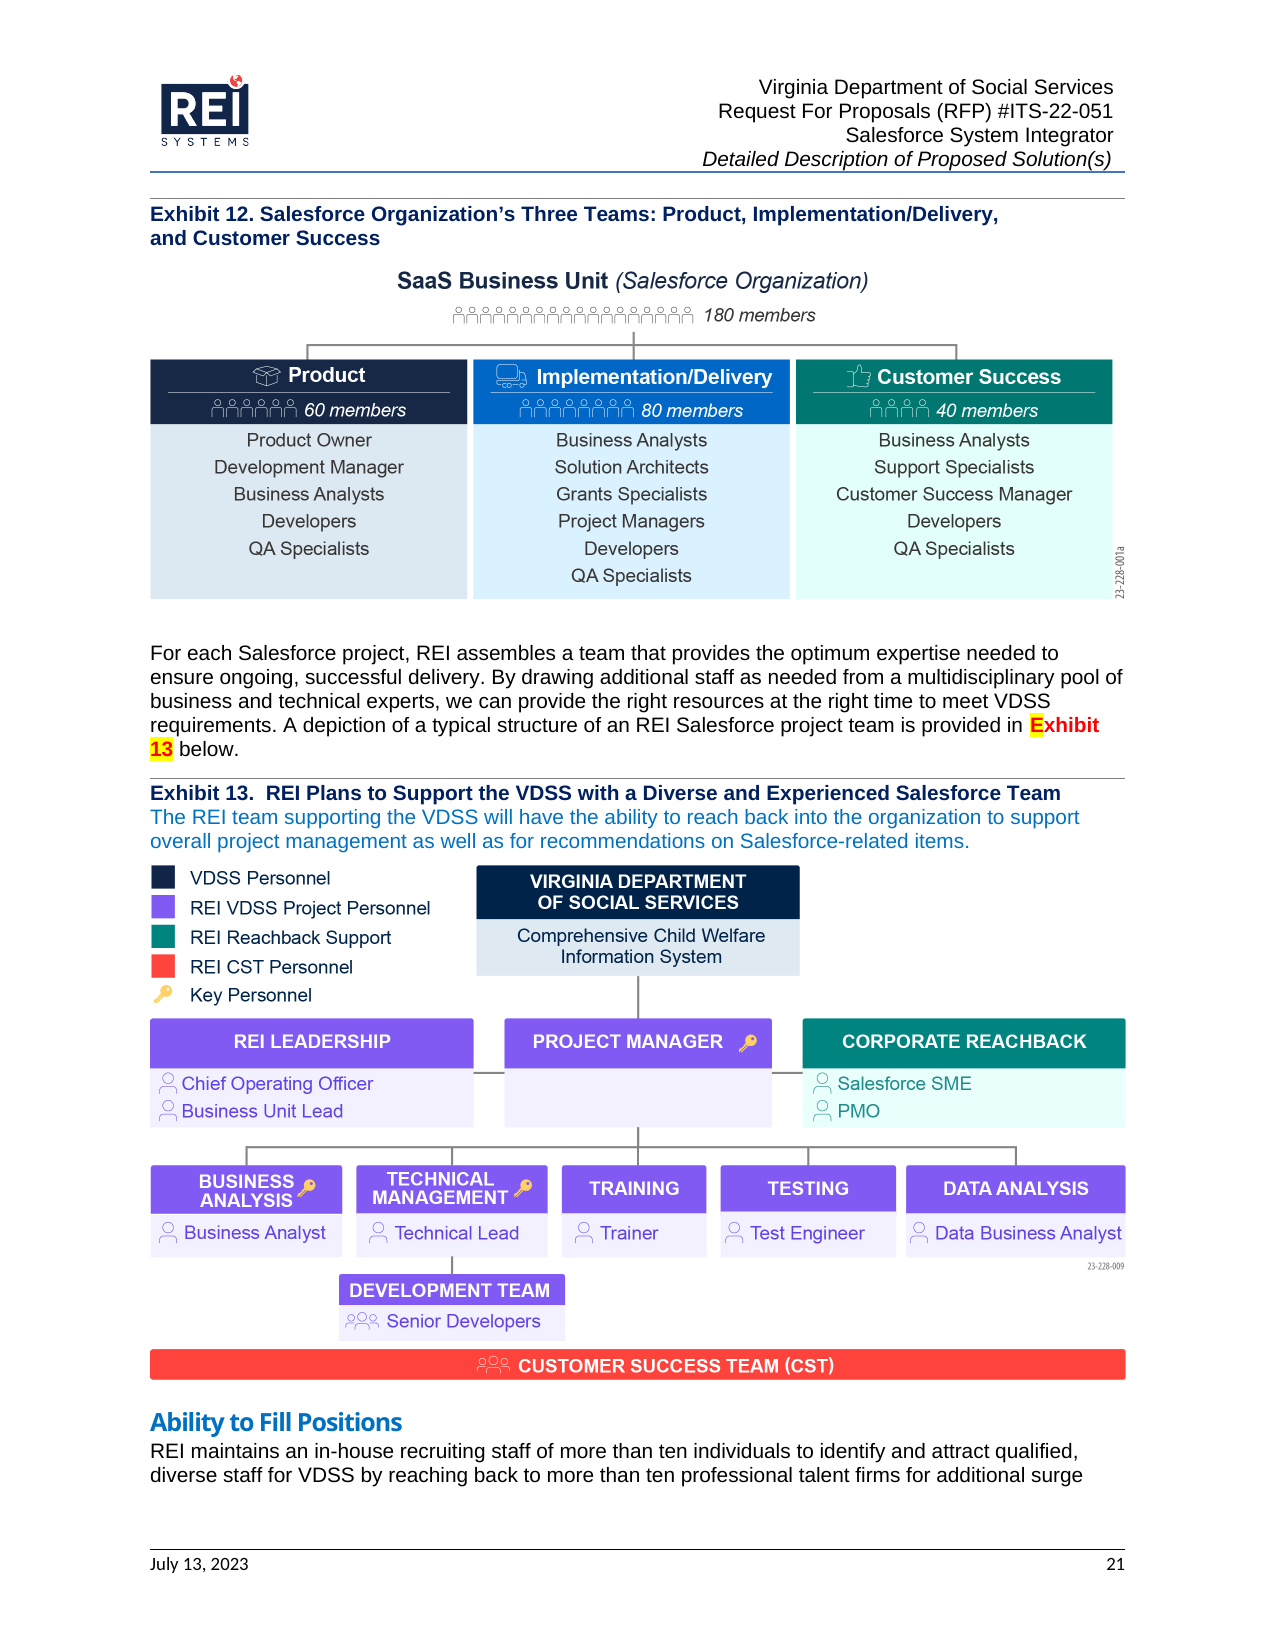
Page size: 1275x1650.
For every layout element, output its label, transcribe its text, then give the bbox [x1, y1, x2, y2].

text The REI team supporting the VDSS will have the ability to reach back into the organization to support overall project management as well as for recommendations on Salesforce-related items. [150, 805, 1125, 853]
text Exhibit 12. Salesforce Organization’s Three Teams: Product, Implementation/Delivery, and Customer Success [150, 199, 1125, 249]
picture [150, 865, 1126, 1380]
picture [161, 75, 249, 146]
text For each Salesforce project, REI assembles a team that provides the optimum expertise needed to ensure ongoing, successful delivery. By drawing additional staff as needed from a multidisciplinary pool of business and technical experts, we can provide the right resources at the right time to meet VDSS requirements. A depiction of a typical structure of an REI Salesforce project team is provided in Exhibit 13 below. [150, 641, 1125, 761]
subtitle Ability to Fill Positions [150, 1405, 1125, 1439]
picture [150, 249, 1128, 599]
text Exhibit 13. REI Plans to Support the VDSS with a Diverse and Experienced Salesforce Team [150, 779, 1125, 805]
